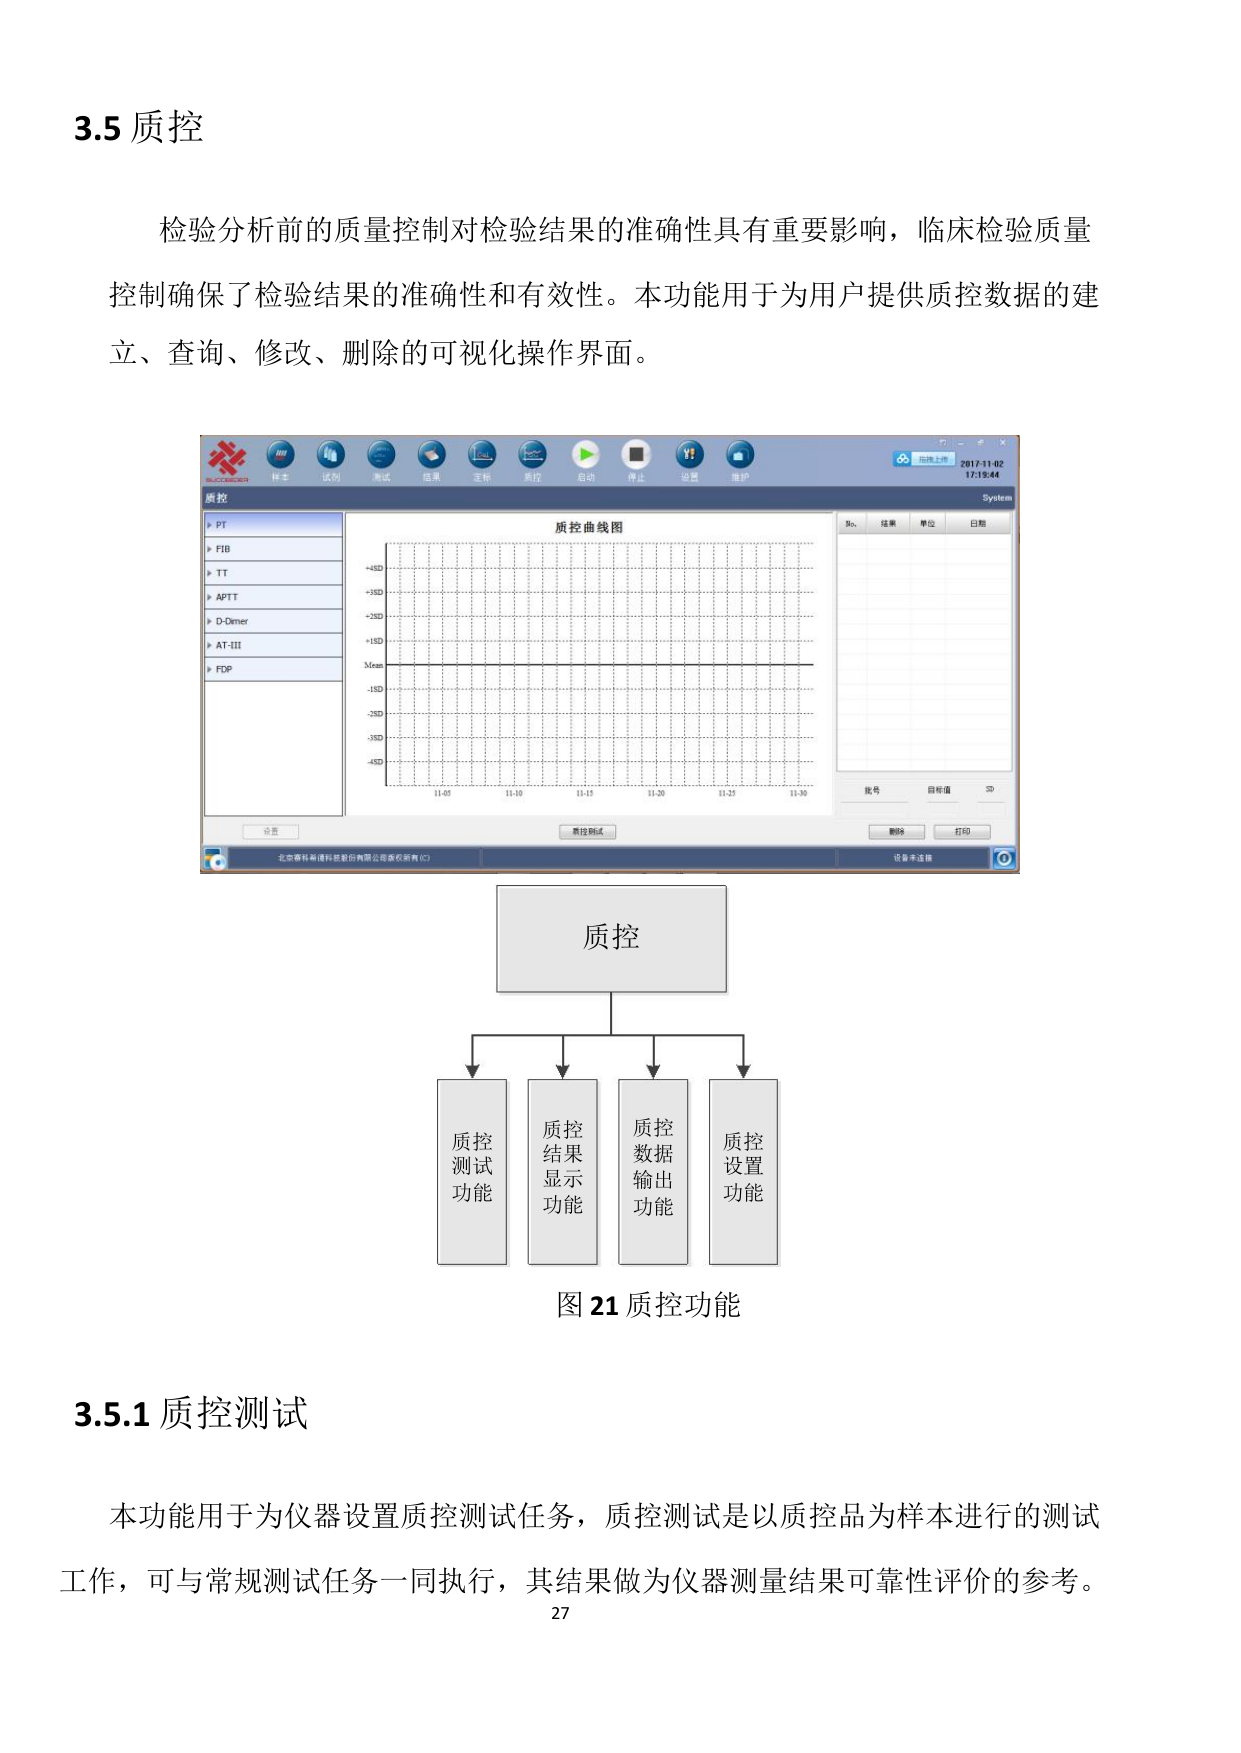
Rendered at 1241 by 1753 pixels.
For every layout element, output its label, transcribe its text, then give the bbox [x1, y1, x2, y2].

text 立、查询、修改、删除的可视化操作界面。 [108, 311, 1240, 376]
text 输出 [632, 1167, 705, 1193]
picture [436, 884, 781, 1267]
text 检验分析前的质量控制对检验结果的准确性具有重要影响，临床检验质量 [158, 217, 1240, 246]
text 27 [551, 1597, 1240, 1625]
text 数据 [632, 1140, 705, 1167]
text 结果 [542, 1141, 614, 1166]
text 显示 [542, 1166, 614, 1191]
text 质控 [722, 1133, 795, 1154]
text 工作，可与常规测试任务一同执行，其结果做为仪器测量结果可靠性评价的参考。 [58, 1568, 1240, 1597]
text 3.5质控 [74, 104, 264, 149]
text 质控 [542, 1121, 614, 1141]
text 功能 [542, 1191, 614, 1218]
text 测试 [451, 1154, 524, 1179]
text 功能 [632, 1193, 705, 1219]
text 设置 [722, 1154, 795, 1179]
text 质控 [451, 1133, 524, 1154]
text 质控 [582, 924, 684, 953]
text 功能 [722, 1179, 795, 1206]
text 本功能用于为仪器设置质控测试任务，质控测试是以质控品为样本进行的测试 [108, 1503, 1240, 1532]
text 3.5.1质控测试 [74, 1389, 368, 1435]
picture [200, 435, 1020, 874]
text 质控 [632, 1119, 705, 1140]
text 图21质控功能 [554, 1287, 796, 1323]
text 控制确保了检验结果的准确性和有效性。本功能用于为用户提供质控数据的建 [108, 282, 1240, 311]
text 功能 [451, 1179, 524, 1206]
